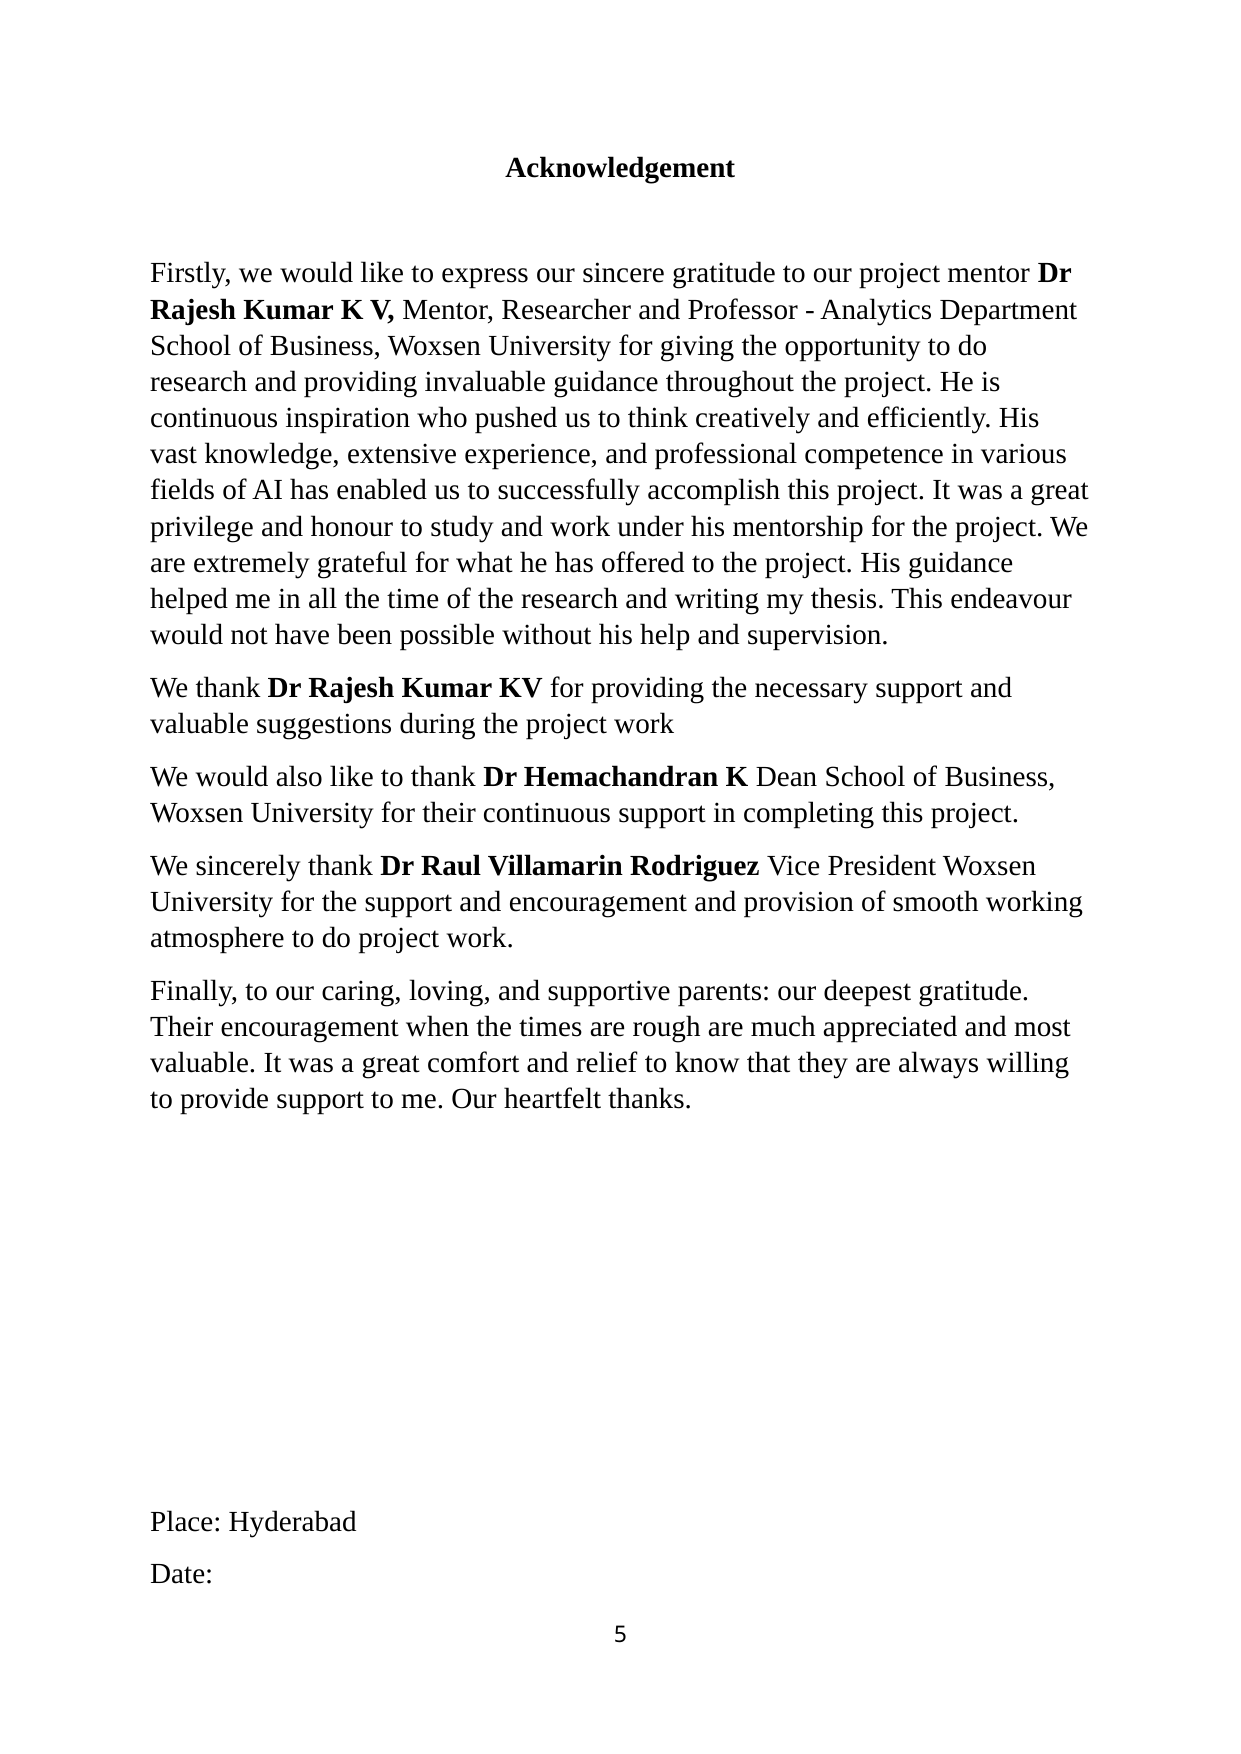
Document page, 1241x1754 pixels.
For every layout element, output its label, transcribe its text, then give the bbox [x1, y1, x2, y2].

text We sincerely thank Dr Raul Villamarin Rodriguez Vice President Woxsen University for the support and encouragement and provision of smooth working atmosphere to do project work. [150, 848, 1090, 954]
text Place: Hyderabad [150, 1504, 1090, 1537]
text Finally, to our caring, loving, and supportive parents: our deepest gratitude. Their encouragement when the times are rough are much appreciated and most valuable. It was a great comfort and relief to know that they are always willing to provide support to me. Our heartfelt thanks. [150, 973, 1090, 1115]
text Date: [150, 1557, 1090, 1590]
text Firstly, we would like to express our sincere gratitude to our project mentor Dr Rajesh Kumar K V, Mentor, Researcher and Professor - Analytics Department School of Business, Woxsen University for giving the opportunity to do research and providing invaluable guidance throughout the project. He is continuous inspiration who pushed us to think creatively and efficiently. His vast knowledge, extensive experience, and professional competence in various fields of AI has enabled us to successfully accomplish this project. It was a great privilege and honour to study and work under his mentorship for the project. We are extremely grateful for what he has offered to the project. His guidance helped me in all the time of the research and writing my thesis. This endeavour would not have been possible without his help and supervision. [150, 256, 1090, 651]
text We would also like to thank Dr Hemachandran K Dean School of Business, Woxsen University for their continuous support in completing this project. [150, 759, 1090, 828]
text Acknowledgement [150, 150, 1090, 183]
text We thank Dr Rajesh Kumar KV for providing the necessary support and valuable suggestions during the project work [150, 670, 1090, 739]
